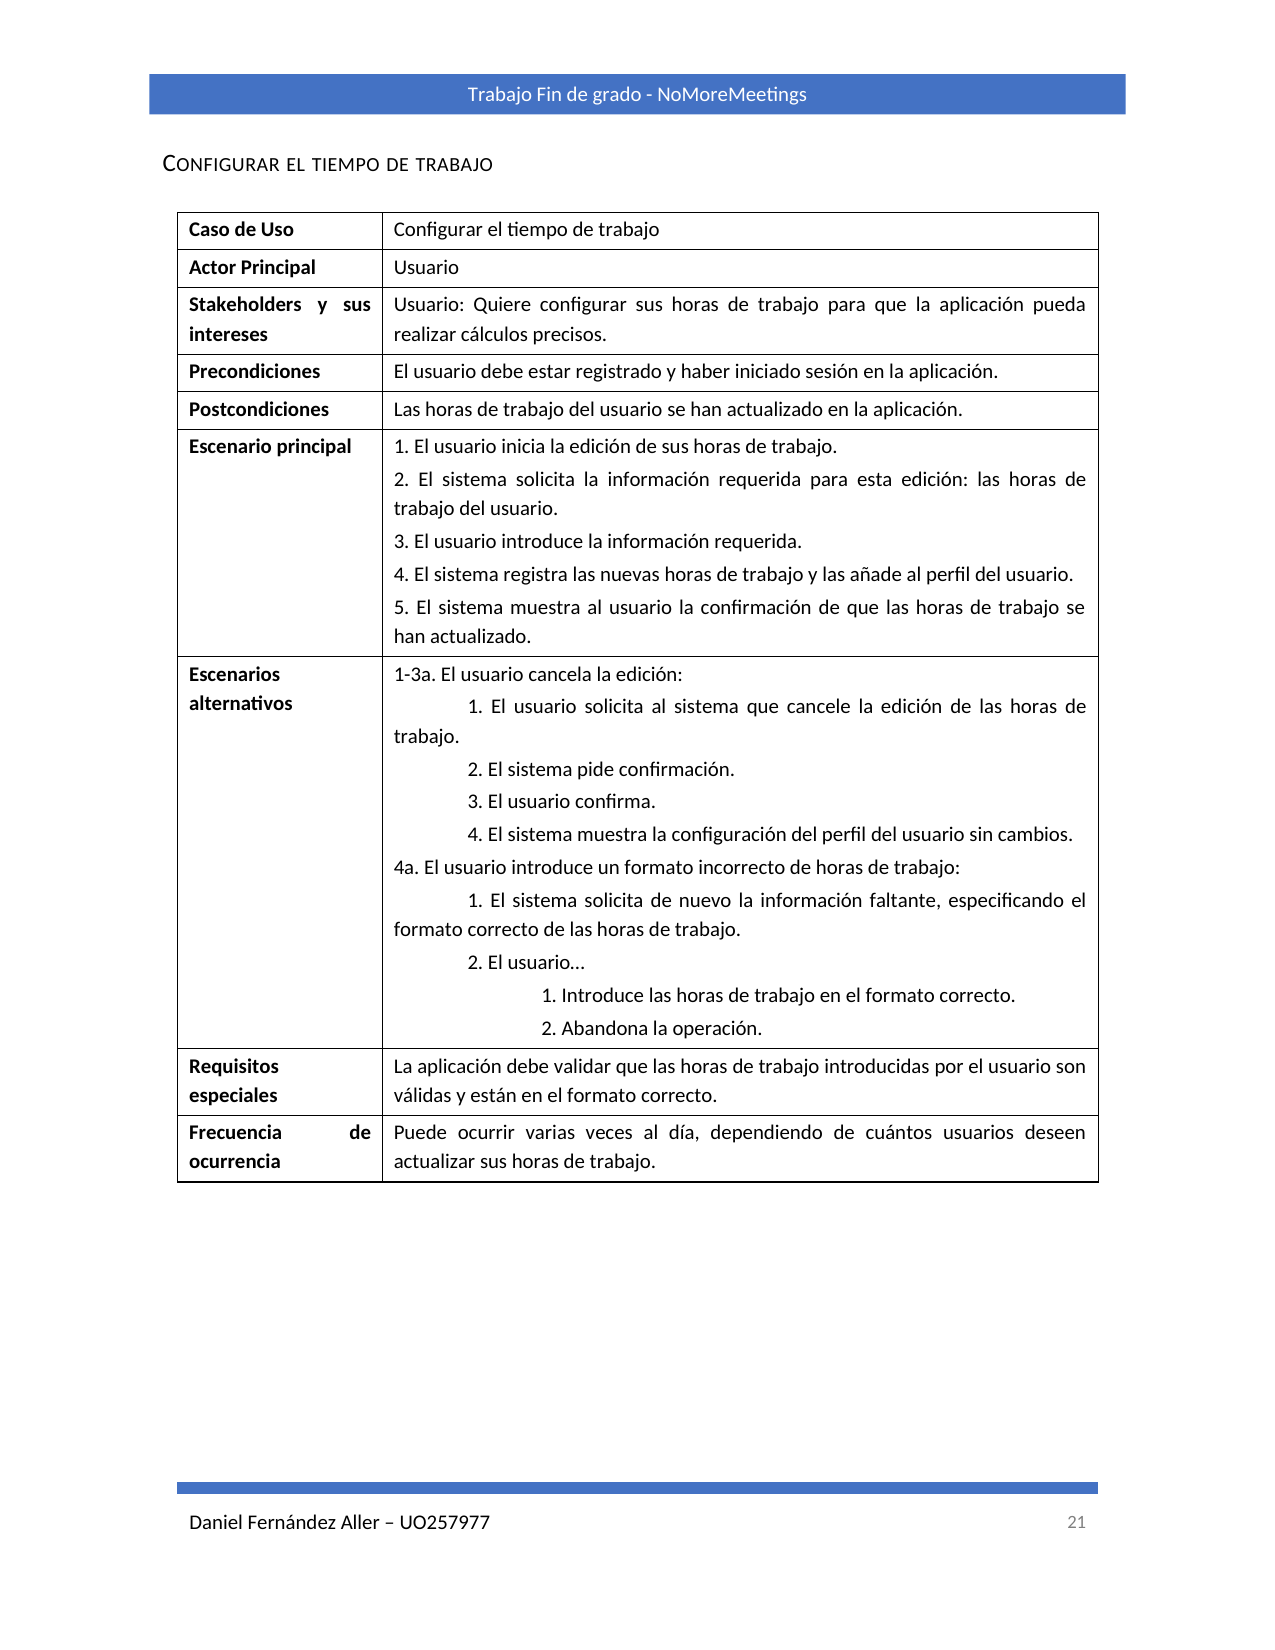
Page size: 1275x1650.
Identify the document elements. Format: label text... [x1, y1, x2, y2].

table_cell Puede ocurrir varias veces al día, dependiendo de cuántos usuarios deseen actualizar sus horas de trabajo. [383, 1116, 1098, 1181]
table_cell La aplicación debe validar que las horas de trabajo introducidas por el usuario son válidas y están en el formato correcto. [383, 1049, 1098, 1115]
table_cell El usuario debe estar registrado y haber iniciado sesión en la aplicación. [383, 355, 1098, 391]
table_cell Frecuencia de ocurrencia [178, 1116, 382, 1181]
table_cell Usuario: Quiere configurar sus horas de trabajo para que la aplicación pueda realizar cálculos precisos. [383, 288, 1098, 353]
table_cell Las horas de trabajo del usuario se han actualizado en la aplicación. [383, 392, 1098, 428]
table_cell Precondiciones [178, 355, 382, 391]
table_cell Requisitos especiales [178, 1049, 382, 1115]
table_cell 1-3a. El usuario cancela la edición: 1. El usuario solicita al sistema que cancele la edición de las horas de trabajo. 2. El sistema pide confirmación. 3. El usuario confirma. 4. El sistema muestra la configuración del perfil del usuario sin cambios. 4a. El usuario introduce un formato incorrecto de horas de trabajo: 1. El sistema solicita de nuevo la información faltante, especificando el formato correcto de las horas de trabajo. 2. El usuario… 1. Introduce las horas de trabajo en el formato correcto. 2. Abandona la operación. [383, 657, 1098, 1048]
table_cell Actor Principal [178, 250, 382, 287]
table_header Caso de Uso [178, 213, 382, 249]
table_cell Postcondiciones [178, 392, 382, 428]
table_cell Stakeholders y sus intereses [178, 288, 382, 353]
table_cell 1. El usuario inicia la edición de sus horas de trabajo. 2. El sistema solicita la información requerida para esta edición: las horas de trabajo del usuario. 3. El usuario introduce la información requerida. 4. El sistema registra las nuevas horas de trabajo y las añade al perfil del usuario. 5. El sistema muestra al usuario la confirmación de que las horas de trabajo se han actualizado. [383, 430, 1098, 656]
table_cell Escenario principal [178, 430, 382, 656]
subtitle Configurar el tiempo de trabajo [162, 148, 1098, 178]
table_header Configurar el tiempo de trabajo [383, 213, 1098, 249]
table_cell Usuario [383, 250, 1098, 287]
table_cell Escenarios alternativos [178, 657, 382, 1048]
